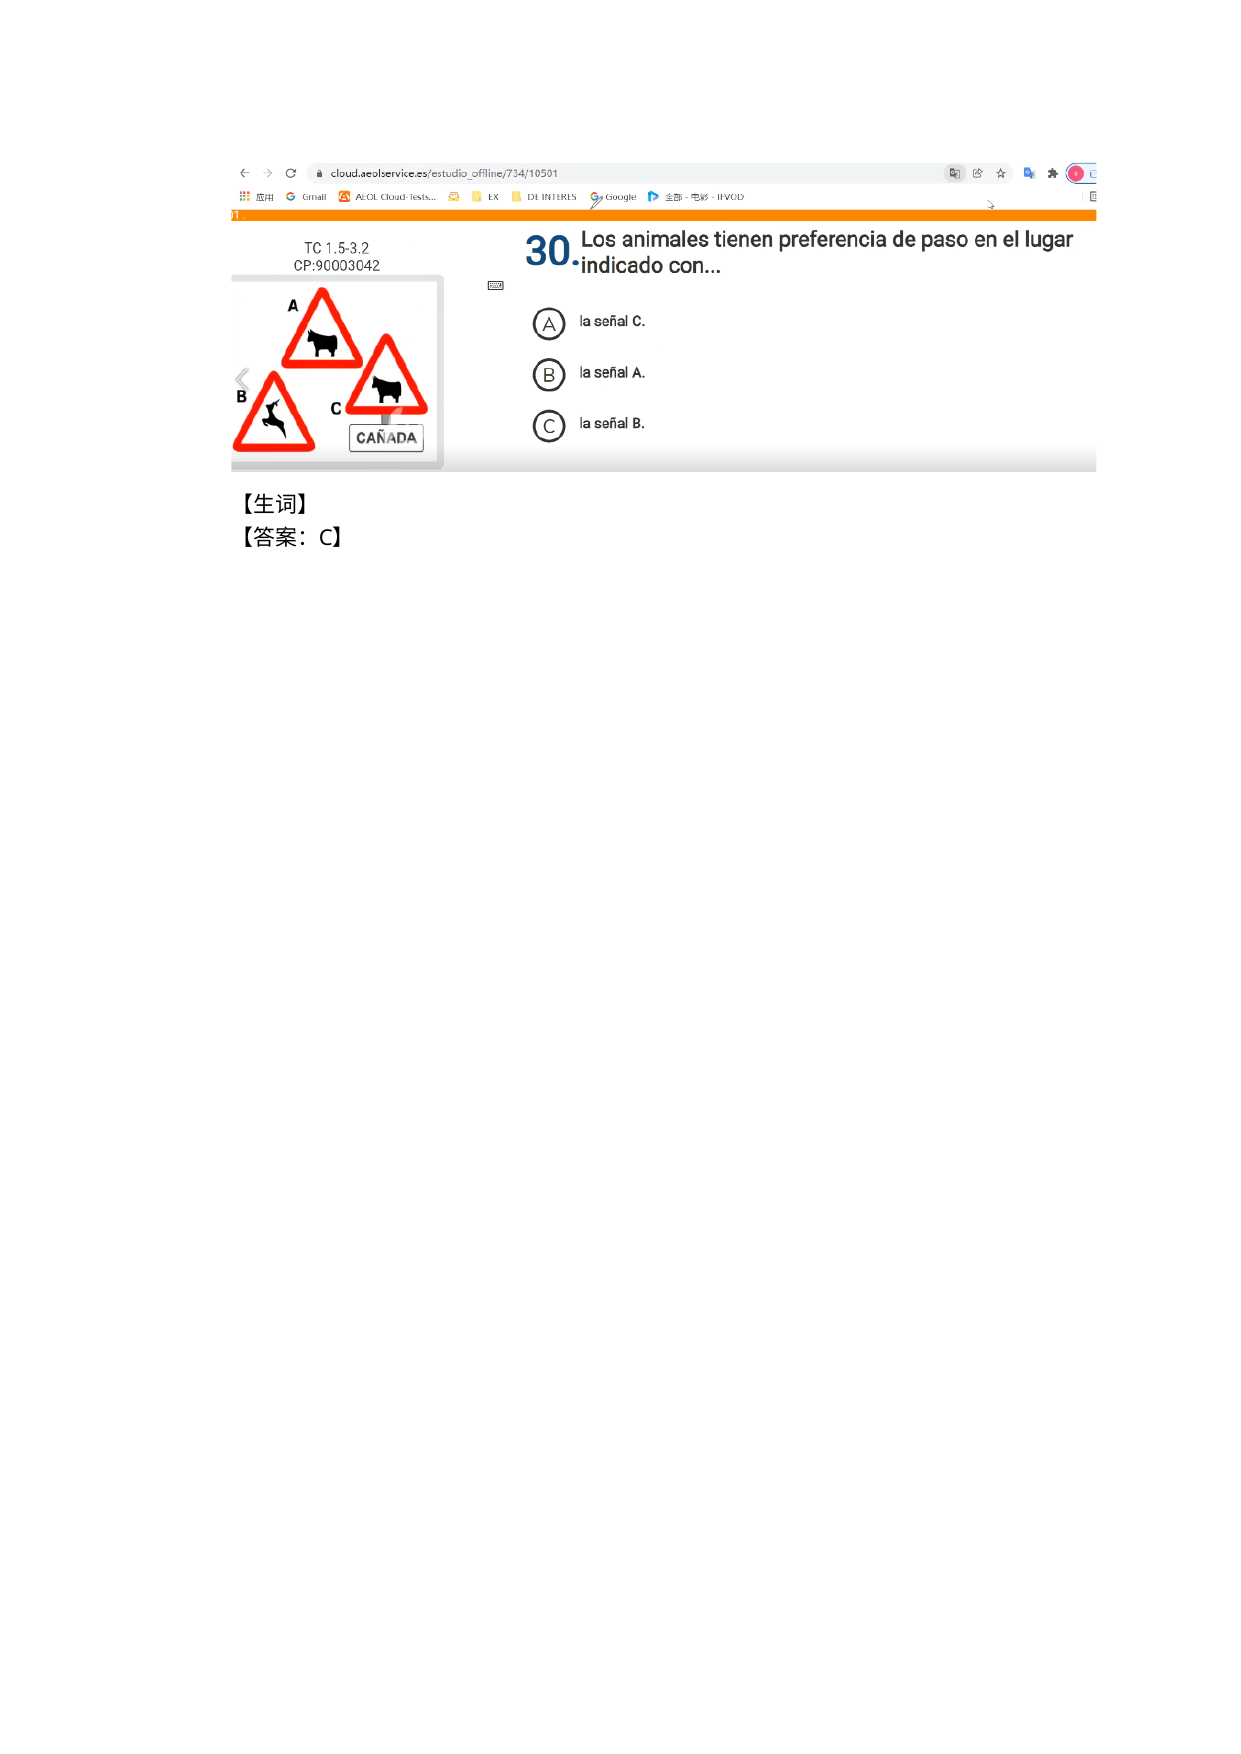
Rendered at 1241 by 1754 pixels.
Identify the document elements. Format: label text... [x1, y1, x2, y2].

text 【生词】 [187, 487, 1053, 519]
picture [231, 162, 1097, 472]
text 【答案：C】 [187, 519, 1053, 552]
